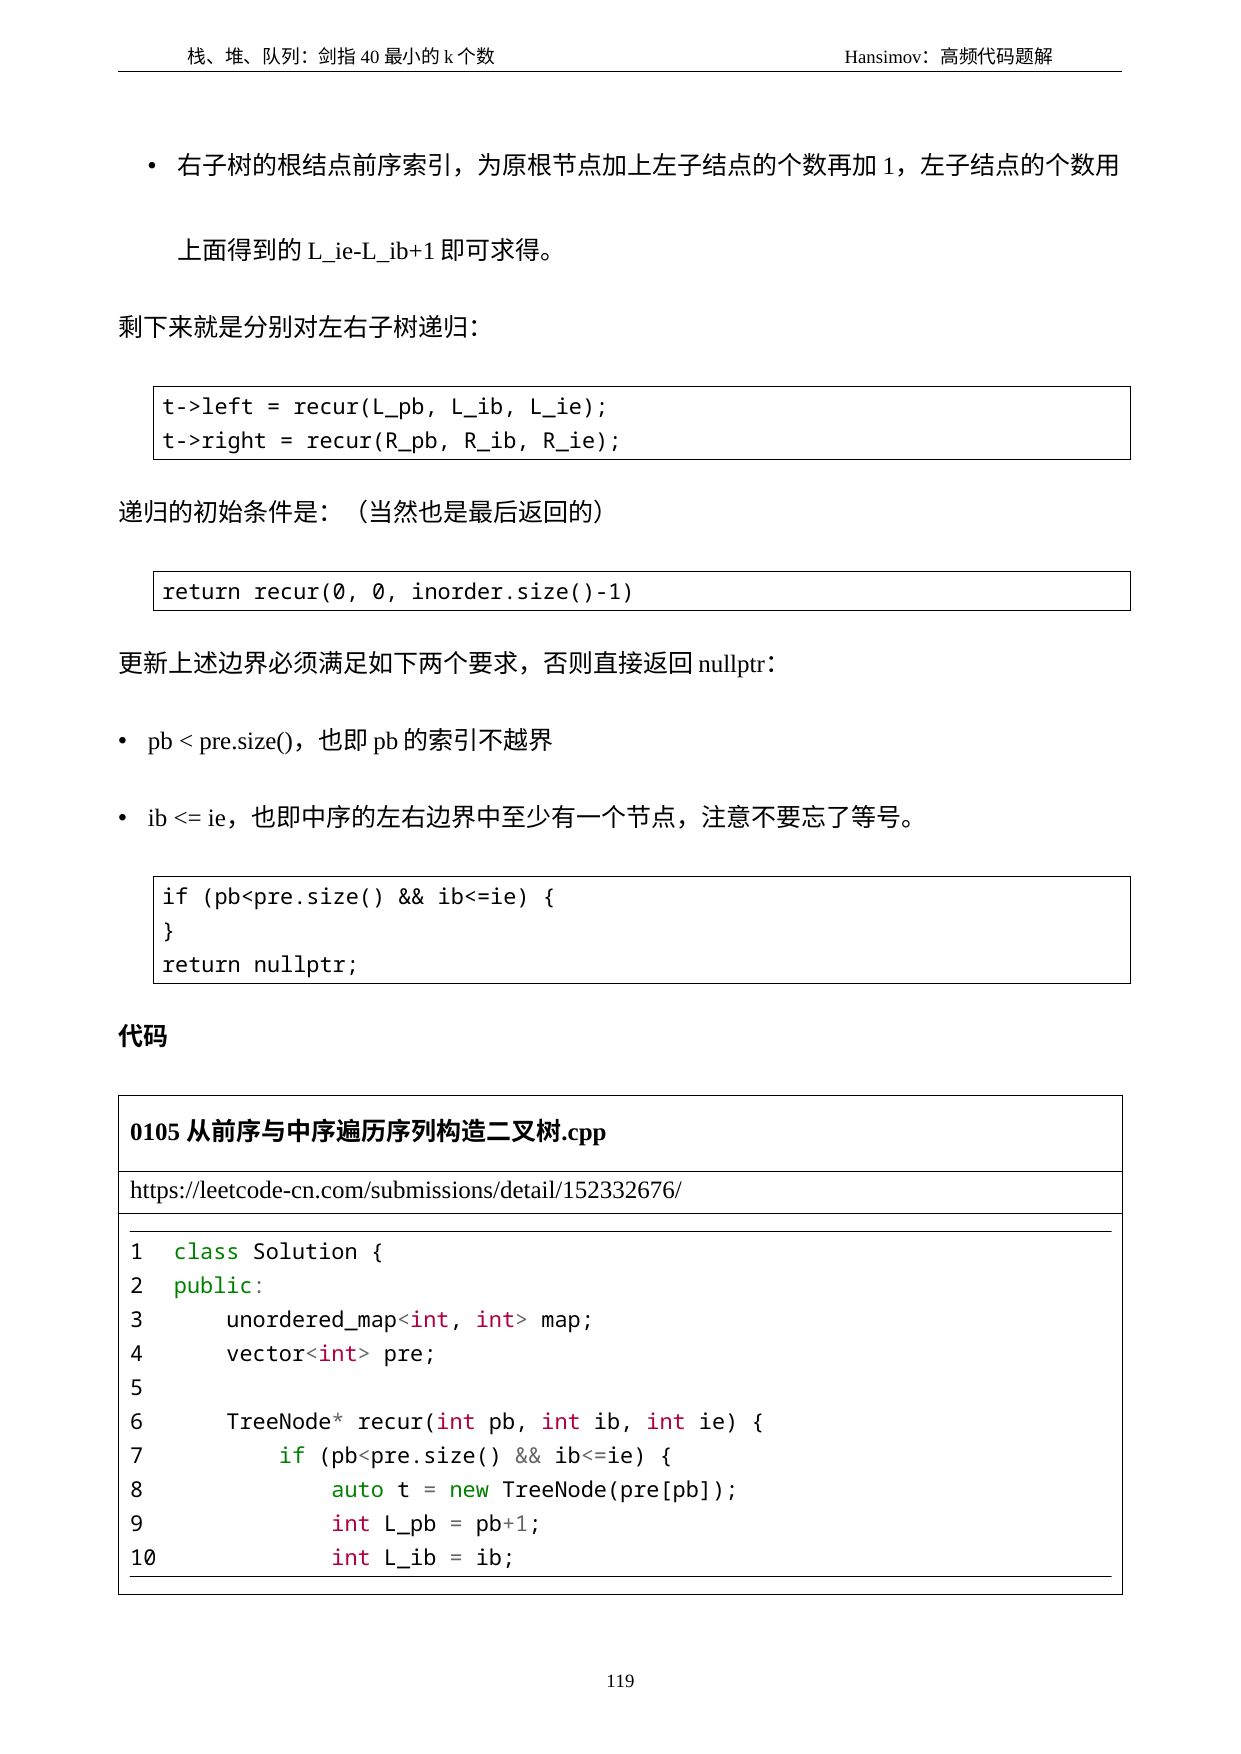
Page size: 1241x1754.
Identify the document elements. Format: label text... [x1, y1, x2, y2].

table_header 0105 从前序与中序遍历序列构造二叉树.cpp [119, 1096, 1122, 1171]
text 剩下来就是分别对左右子树递归： [118, 292, 1122, 360]
subtitle 代码 [118, 1001, 1097, 1069]
text ib <= ie，也即中序的左右边界中至少有一个节点，注意不要忘了等号。 [118, 782, 1122, 850]
list return nullptr; [154, 944, 1130, 983]
list t->right = recur(R_pb, R_ib, R_ie); [154, 420, 1130, 459]
list t->left = recur(L_pb, L_ib, L_ie); [154, 387, 1130, 420]
list if (pb<pre.size() && ib<=ie) { [154, 877, 1130, 910]
text 递归的初始条件是：（当然也是最后返回的） [118, 477, 1122, 545]
text pb < pre.size()，也即pb的索引不越界 [118, 705, 1122, 773]
list } [154, 910, 1130, 944]
text 右子树的根结点前序索引，为原根节点加上左子结点的个数再加1，左子结点的个数用上面得到的L_ie-L_ib+1即可求得。 [148, 130, 1122, 283]
table_cell https://leetcode-cn.com/submissions/detail/152332676/ [119, 1172, 1122, 1213]
list return recur(0, 0, inorder.size()-1) [154, 572, 1130, 610]
text 更新上述边界必须满足如下两个要求，否则直接返回nullptr： [118, 628, 1122, 696]
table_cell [119, 1214, 1122, 1594]
